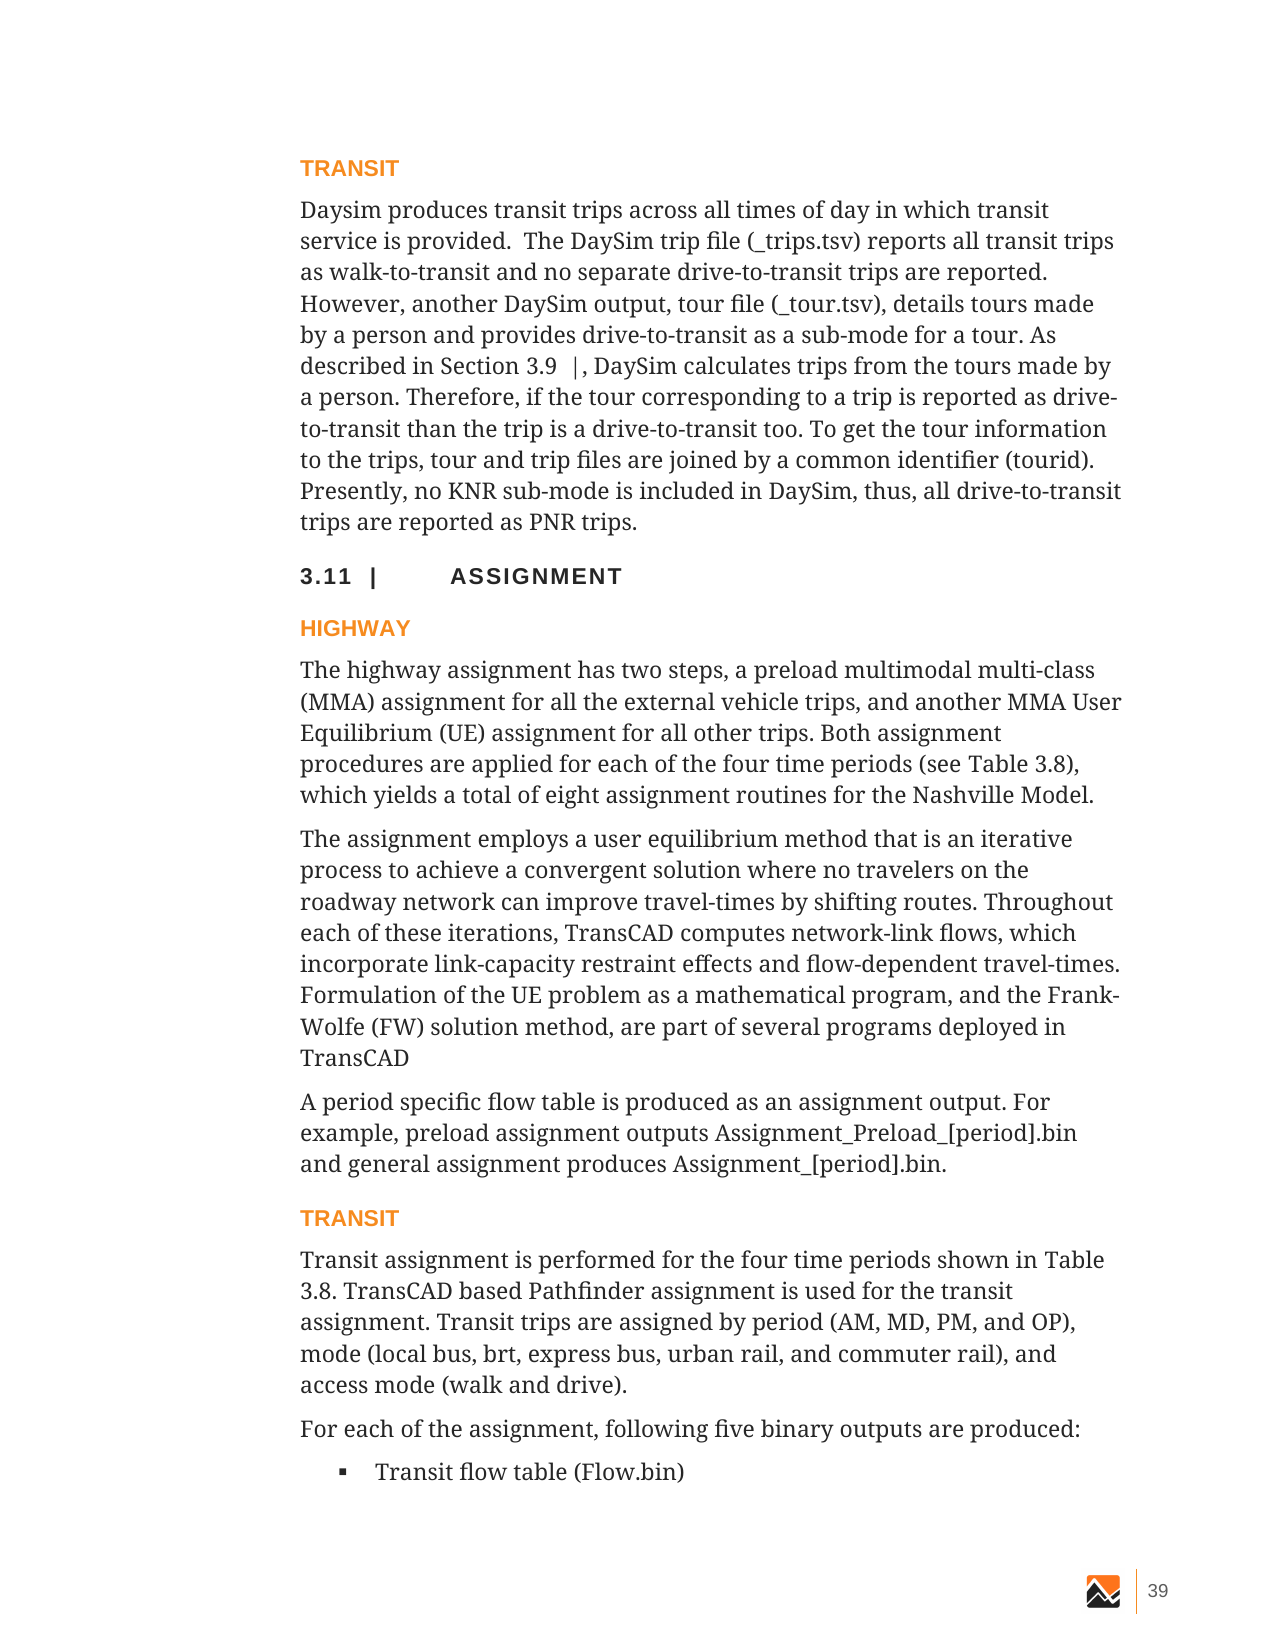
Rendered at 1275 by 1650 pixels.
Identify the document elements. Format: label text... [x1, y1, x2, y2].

text For each of the assignment, following five binary outputs are produced: [300, 1412, 1125, 1444]
text Daysim produces transit trips across all times of day in which transit service is provided. The DaySim trip file (_trips.tsv) reports all transit trips as walk-to-transit and no separate drive-to-transit trips are reported. However, another DaySim output, tour file (_tour.tsv), details tours made by a person and provides drive-to-transit as a sub-mode for a tour. As described in Section 3.9 |, DaySim calculates trips from the tours made by a person. Therefore, if the tour corresponding to a trip is reported as drive-to-transit than the trip is a drive-to-transit too. To get the tour information to the trips, tour and trip files are joined by a common identifier (tourid). Presently, no KNR sub-mode is included in DaySim, thus, all drive-to-transit trips are reported as PNR trips. [300, 194, 1125, 537]
list Transit flow table (Flow.bin) [337, 1456, 1125, 1487]
picture [1080, 1568, 1125, 1614]
subtitle Transit [300, 150, 1125, 181]
subtitle Assignment [300, 558, 1125, 589]
subtitle Transit [300, 1200, 1125, 1231]
text The assignment employs a user equilibrium method that is an iterative process to achieve a convergent solution where no travelers on the roadway network can improve travel-times by shifting routes. Throughout each of these iterations, TransCAD computes network-link flows, which incorporate link-capacity restraint effects and flow-dependent travel-times. Formulation of the UE problem as a mathematical program, and the Frank-Wolfe (FW) solution method, are part of several programs deployed in TransCAD [300, 823, 1125, 1073]
text Transit assignment is performed for the four time periods shown in Table 3.8. TransCAD based Pathfinder assignment is used for the transit assignment. Transit trips are assigned by period (AM, MD, PM, and OP), mode (local bus, brt, express bus, urban rail, and commuter rail), and access mode (walk and drive). [300, 1244, 1125, 1400]
text The highway assignment has two steps, a preload multimodal multi-class (MMA) assignment for all the external vehicle trips, and another MMA User Equilibrium (UE) assignment for all other trips. Both assignment procedures are applied for each of the four time periods (see Table 3.8), which yields a total of eight assignment routines for the Nashville Model. [300, 654, 1125, 810]
subtitle Highway [300, 610, 1125, 642]
text A period specific flow table is produced as an assignment output. For example, preload assignment outputs Assignment_Preload_[period].bin and general assignment produces Assignment_[period].bin. [300, 1085, 1125, 1179]
